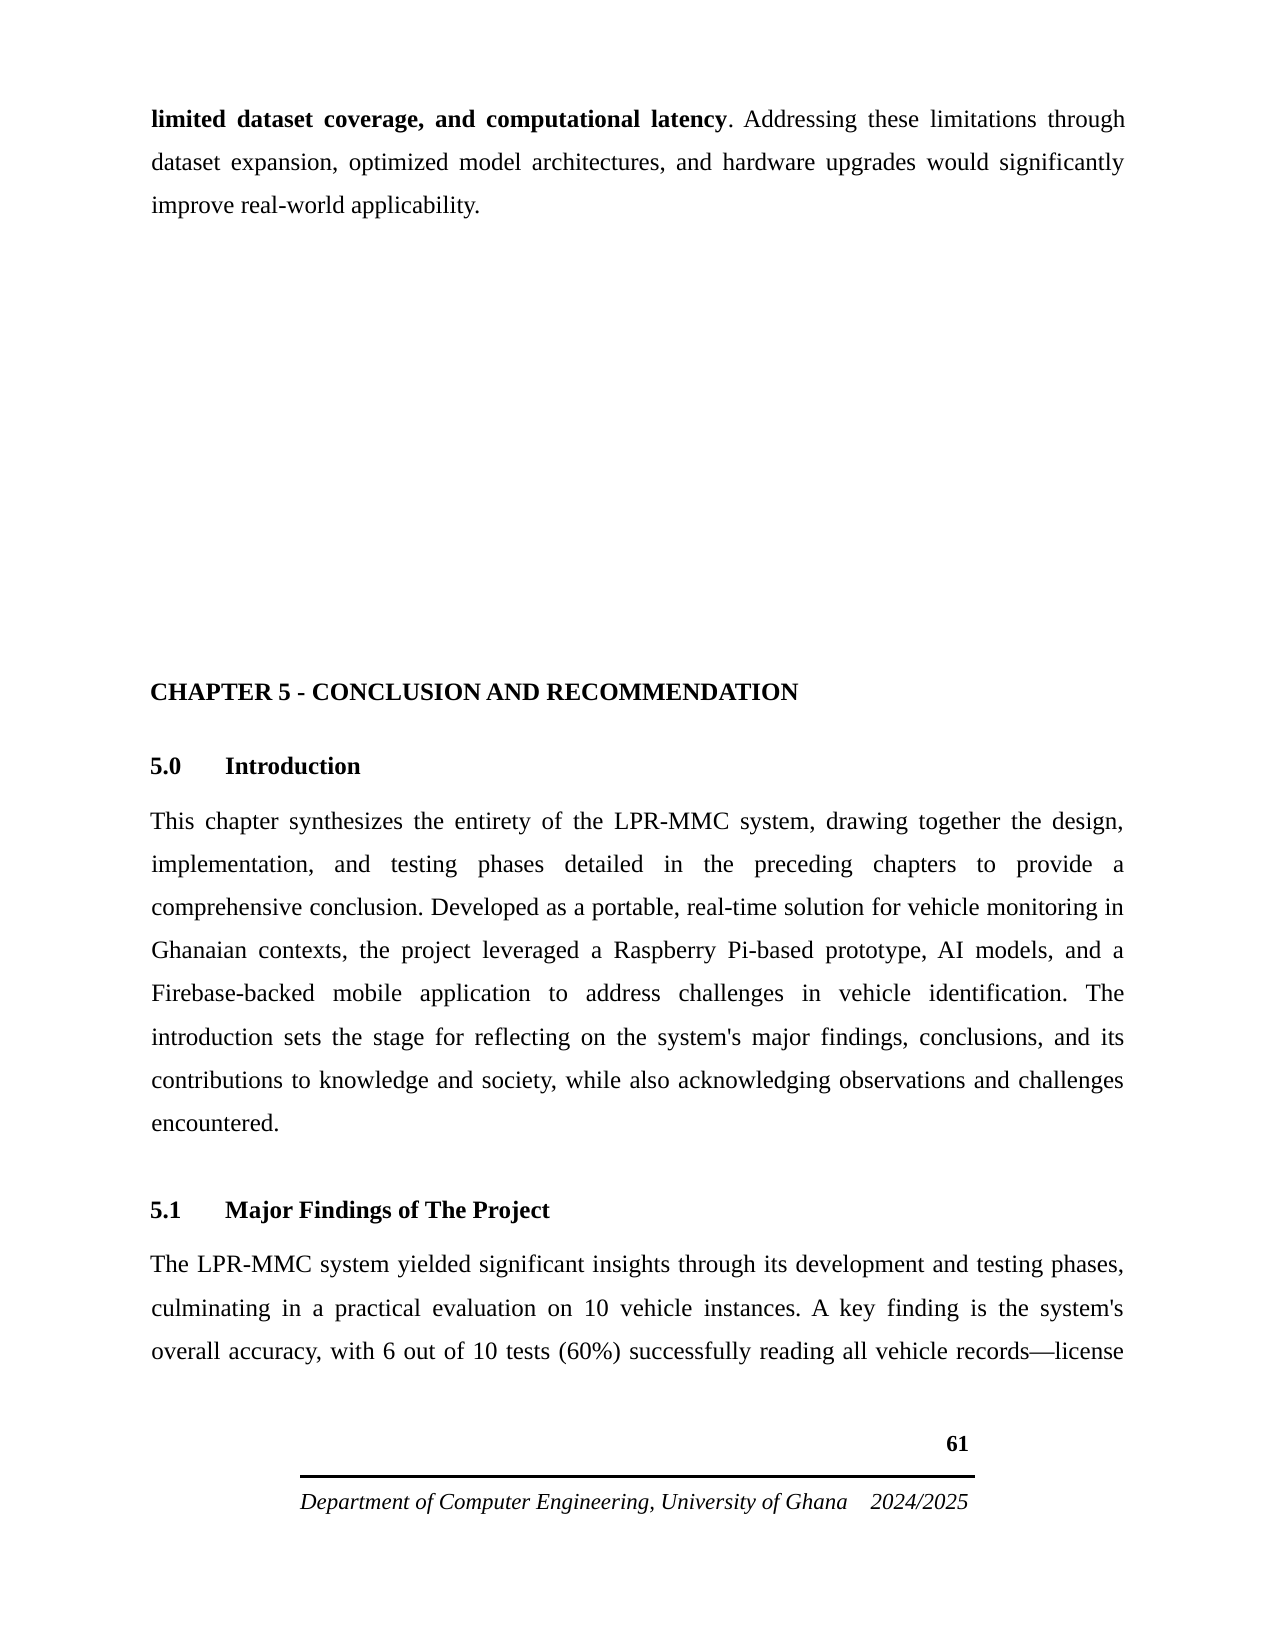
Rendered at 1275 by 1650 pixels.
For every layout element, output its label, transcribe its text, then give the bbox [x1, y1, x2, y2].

text This chapter synthesizes the entirety of the LPR-MMC system, drawing together the design, implementation, and testing phases detailed in the preceding chapters to provide a comprehensive conclusion. Developed as a portable, real-time solution for vehicle monitoring in Ghanaian contexts, the project leveraged a Raspberry Pi-based prototype, AI models, and a Firebase-backed mobile application to address challenges in vehicle identification. The introduction sets the stage for reflecting on the system's major findings, conclusions, and its contributions to knowledge and society, while also acknowledging observations and challenges encountered. [150, 806, 1125, 1137]
text CHAPTER 5 - CONCLUSION AND RECOMMENDATION [150, 677, 1125, 706]
subtitle 5.0 Introduction [150, 751, 1125, 780]
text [150, 1249, 1125, 1364]
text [150, 104, 1125, 219]
subtitle 5.1 Major Findings of The Project [150, 1195, 1125, 1224]
